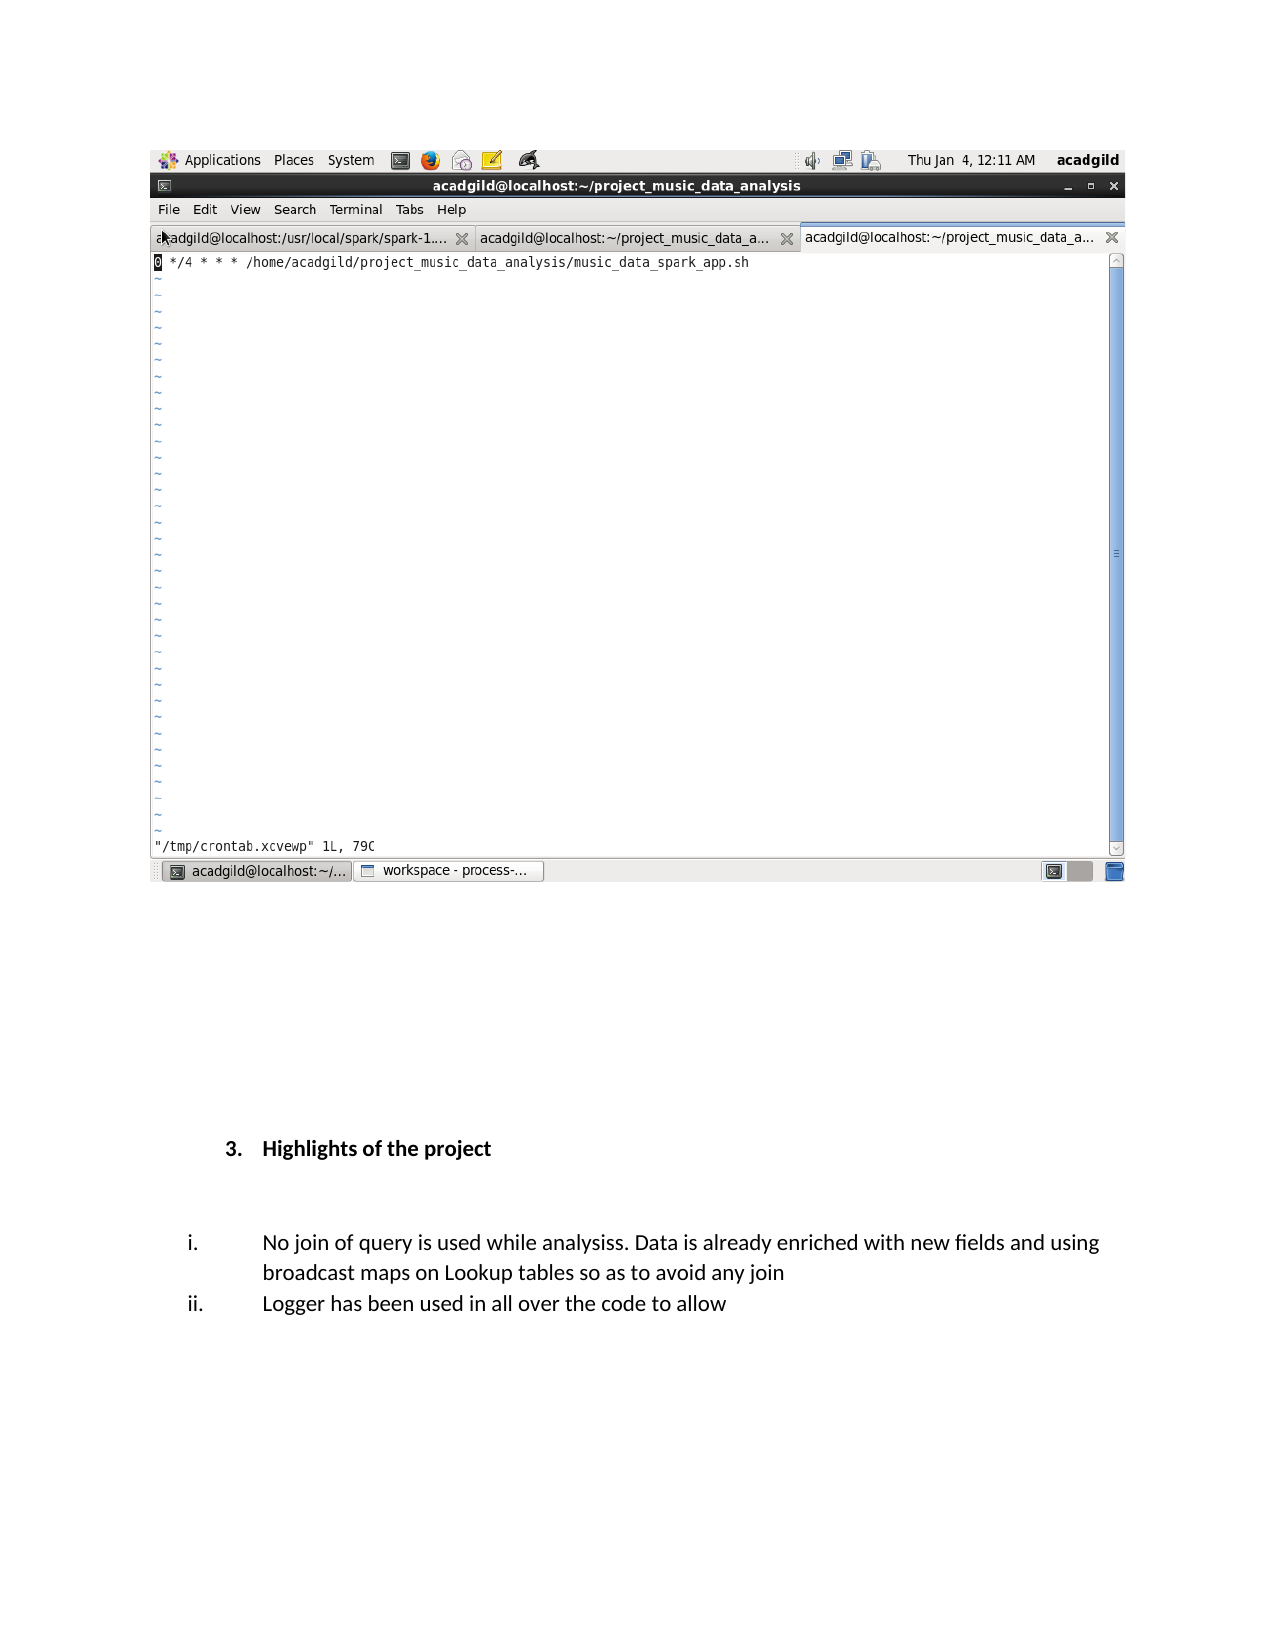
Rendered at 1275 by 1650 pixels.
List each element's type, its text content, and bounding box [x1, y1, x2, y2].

list Logger has been used in all over the code to allow [187, 1289, 1125, 1317]
picture [150, 150, 1125, 882]
list Highlights of the project [225, 1134, 1125, 1162]
list No join of query is used while analysiss. Data is already enriched with new fields and using broadcast maps on Lookup tables so as to avoid any join [187, 1228, 1125, 1286]
